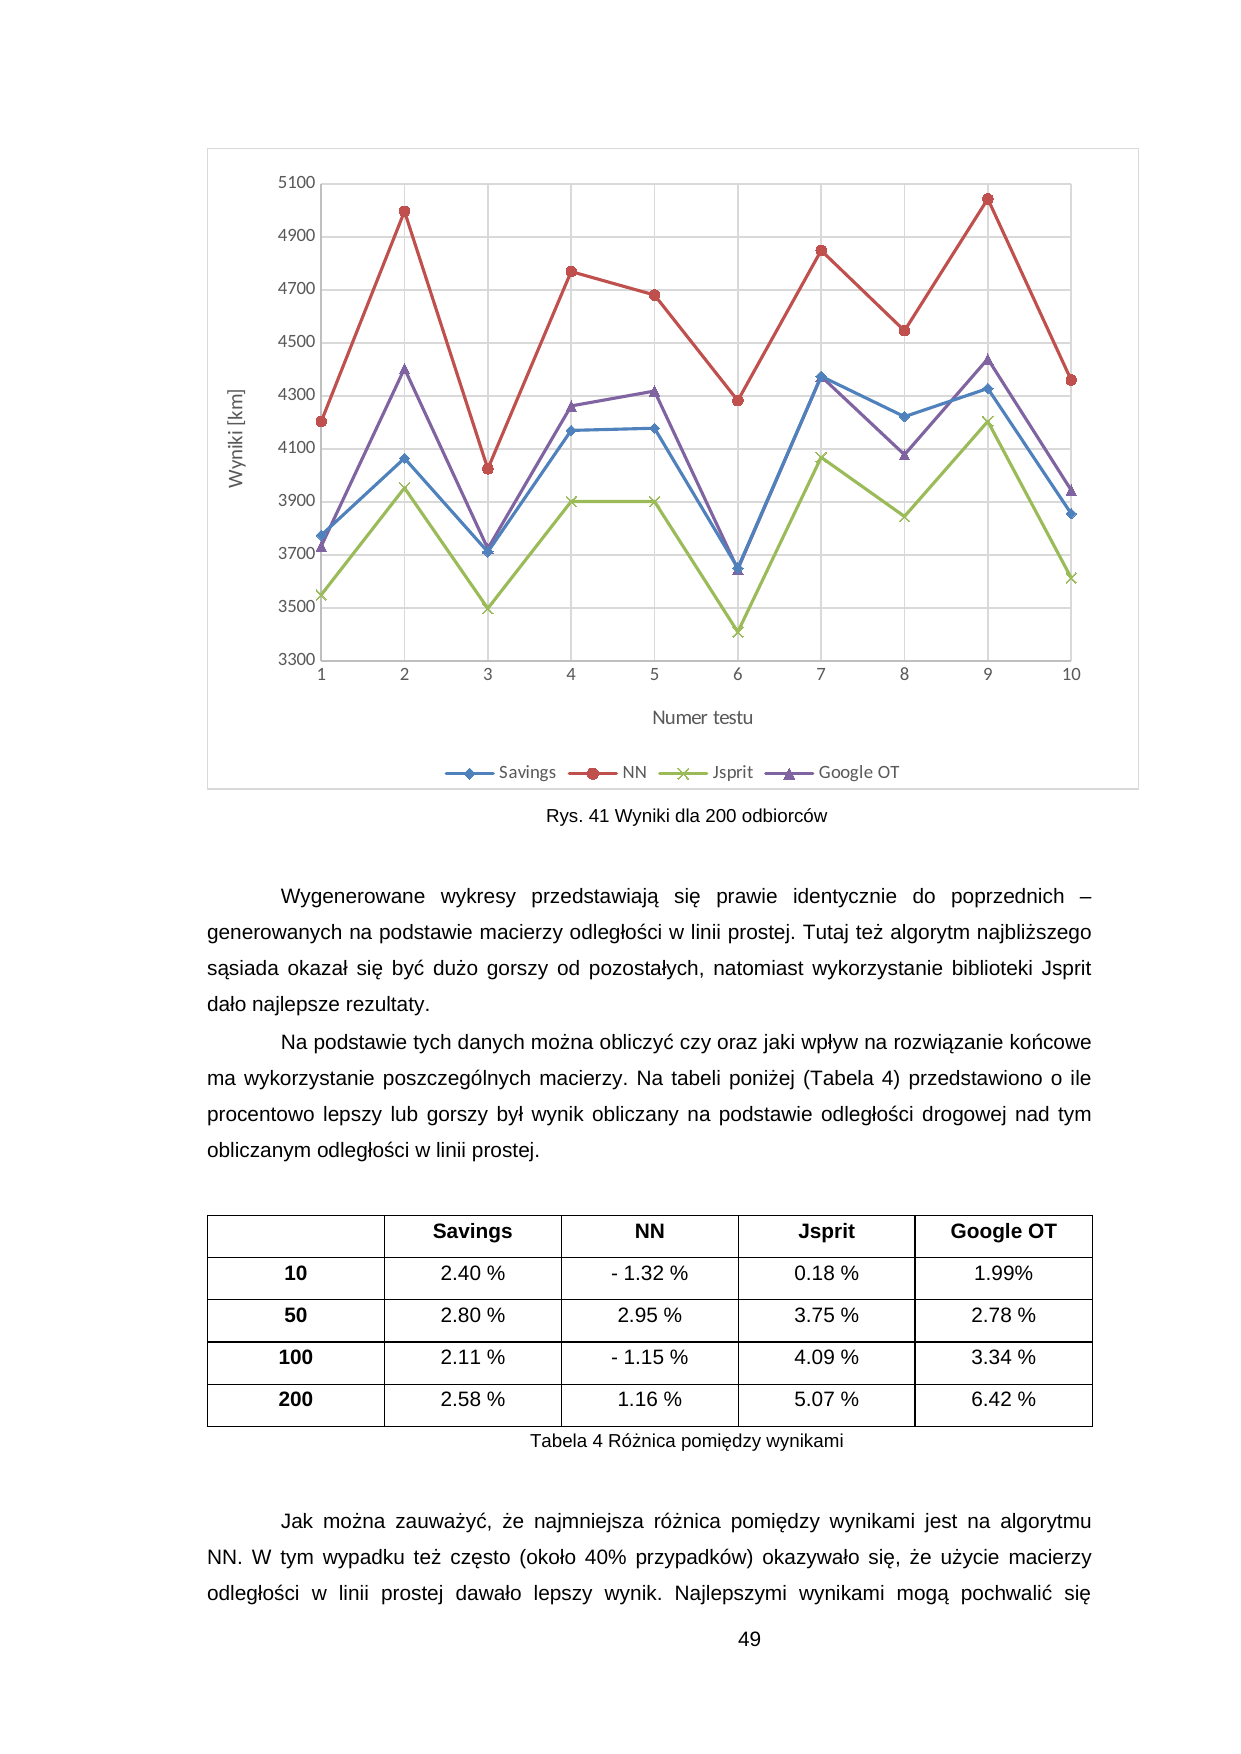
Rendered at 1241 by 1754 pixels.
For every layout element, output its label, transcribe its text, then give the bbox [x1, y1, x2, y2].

text Wygenerowane wykresy przedstawiają się prawie identycznie do poprzednich – generowanych na podstawie macierzy odległości w linii prostej. Tutaj też algorytm najbliższego sąsiada okazał się być dużo gorszy od pozostałych, natomiast wykorzystanie biblioteki Jsprit dało najlepsze rezultaty. [207, 884, 1092, 1015]
table_header Jsprit [739, 1216, 914, 1257]
table_cell 2.58 % [385, 1385, 561, 1426]
table_cell 6.42 % [916, 1385, 1092, 1426]
table_cell 2.95 % [562, 1300, 738, 1341]
table_cell 0.18 % [739, 1258, 914, 1299]
table_cell 3.75 % [739, 1300, 914, 1341]
table_cell 2.80 % [385, 1300, 561, 1341]
text Rys. 41 Wyniki dla 200 odbiorców [207, 804, 1092, 826]
table_cell 1.16 % [562, 1385, 738, 1426]
table_header Google OT [916, 1216, 1092, 1257]
table_cell 5.07 % [739, 1385, 914, 1426]
table_cell 3.34 % [916, 1343, 1092, 1384]
table_cell 2.40 % [385, 1258, 561, 1299]
table_cell 1.99% [916, 1258, 1092, 1299]
table_cell 200 [208, 1385, 384, 1426]
table_cell 2.78 % [916, 1300, 1092, 1341]
table_cell 4.09 % [739, 1343, 914, 1384]
table_header NN [562, 1216, 738, 1257]
table_header Savings [385, 1216, 561, 1257]
table_cell 10 [208, 1258, 384, 1299]
table_cell 2.11 % [385, 1343, 561, 1384]
table_cell 50 [208, 1300, 384, 1341]
text Na podstawie tych danych można obliczyć czy oraz jaki wpływ na rozwiązanie końcowe ma wykorzystanie poszczególnych macierzy. Na tabeli poniżej (Tabela 4) przedstawiono o ile procentowo lepszy lub gorszy był wynik obliczany na podstawie odległości drogowej nad tym obliczanym odległości w linii prostej. [207, 1030, 1092, 1162]
table_header [208, 1216, 384, 1257]
table_cell - 1.32 % [562, 1258, 738, 1299]
table_cell - 1.15 % [562, 1343, 738, 1384]
text Tabela 4 Różnica pomiędzy wynikami [207, 1429, 1092, 1451]
table_cell 100 [208, 1343, 384, 1384]
